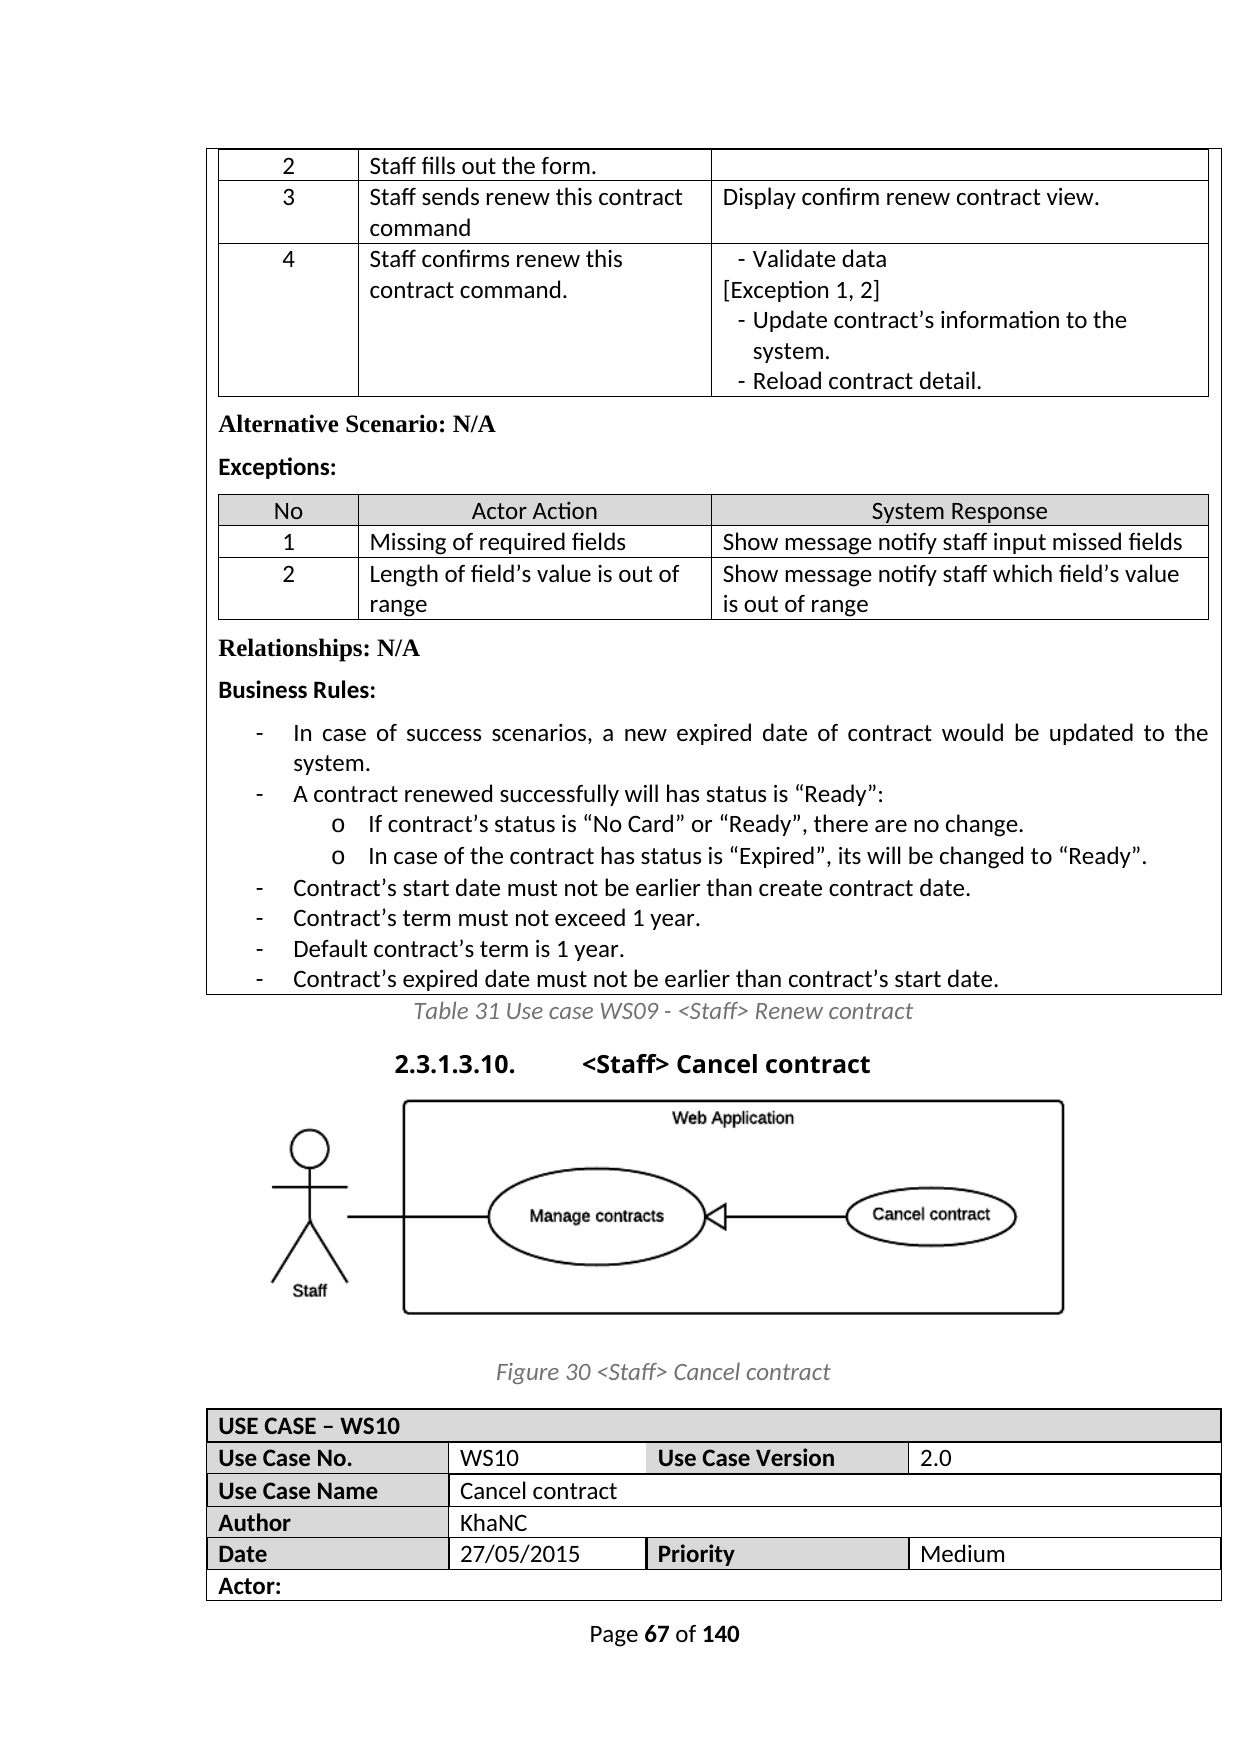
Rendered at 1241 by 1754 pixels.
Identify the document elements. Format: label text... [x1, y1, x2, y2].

table_cell Use Case Version [646, 1443, 908, 1473]
table_cell Use Case No. [207, 1443, 448, 1473]
text Figure 30 <Staff> Cancel contract [207, 1357, 1122, 1387]
text Table 31 Use case WS09 - <Staff> Renew contract [207, 995, 1122, 1026]
table_cell KhaNC [449, 1507, 1221, 1537]
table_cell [207, 1570, 1221, 1600]
table_cell Date [208, 1538, 448, 1569]
table_header USE CASE – WS10 [208, 1410, 1220, 1441]
table_cell Medium [910, 1538, 1220, 1569]
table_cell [207, 149, 1221, 994]
table_cell Author [207, 1507, 448, 1537]
table_cell Cancel contract [450, 1475, 1220, 1506]
picture [237, 1083, 1092, 1338]
table_cell WS10 [449, 1443, 646, 1473]
table_cell 2.0 [909, 1443, 1221, 1473]
table_cell Priority [648, 1538, 908, 1569]
table_cell Use Case Name [208, 1474, 448, 1506]
subtitle <Staff> Cancel contract [394, 1046, 1122, 1081]
table_cell 27/05/2015 [450, 1538, 645, 1569]
